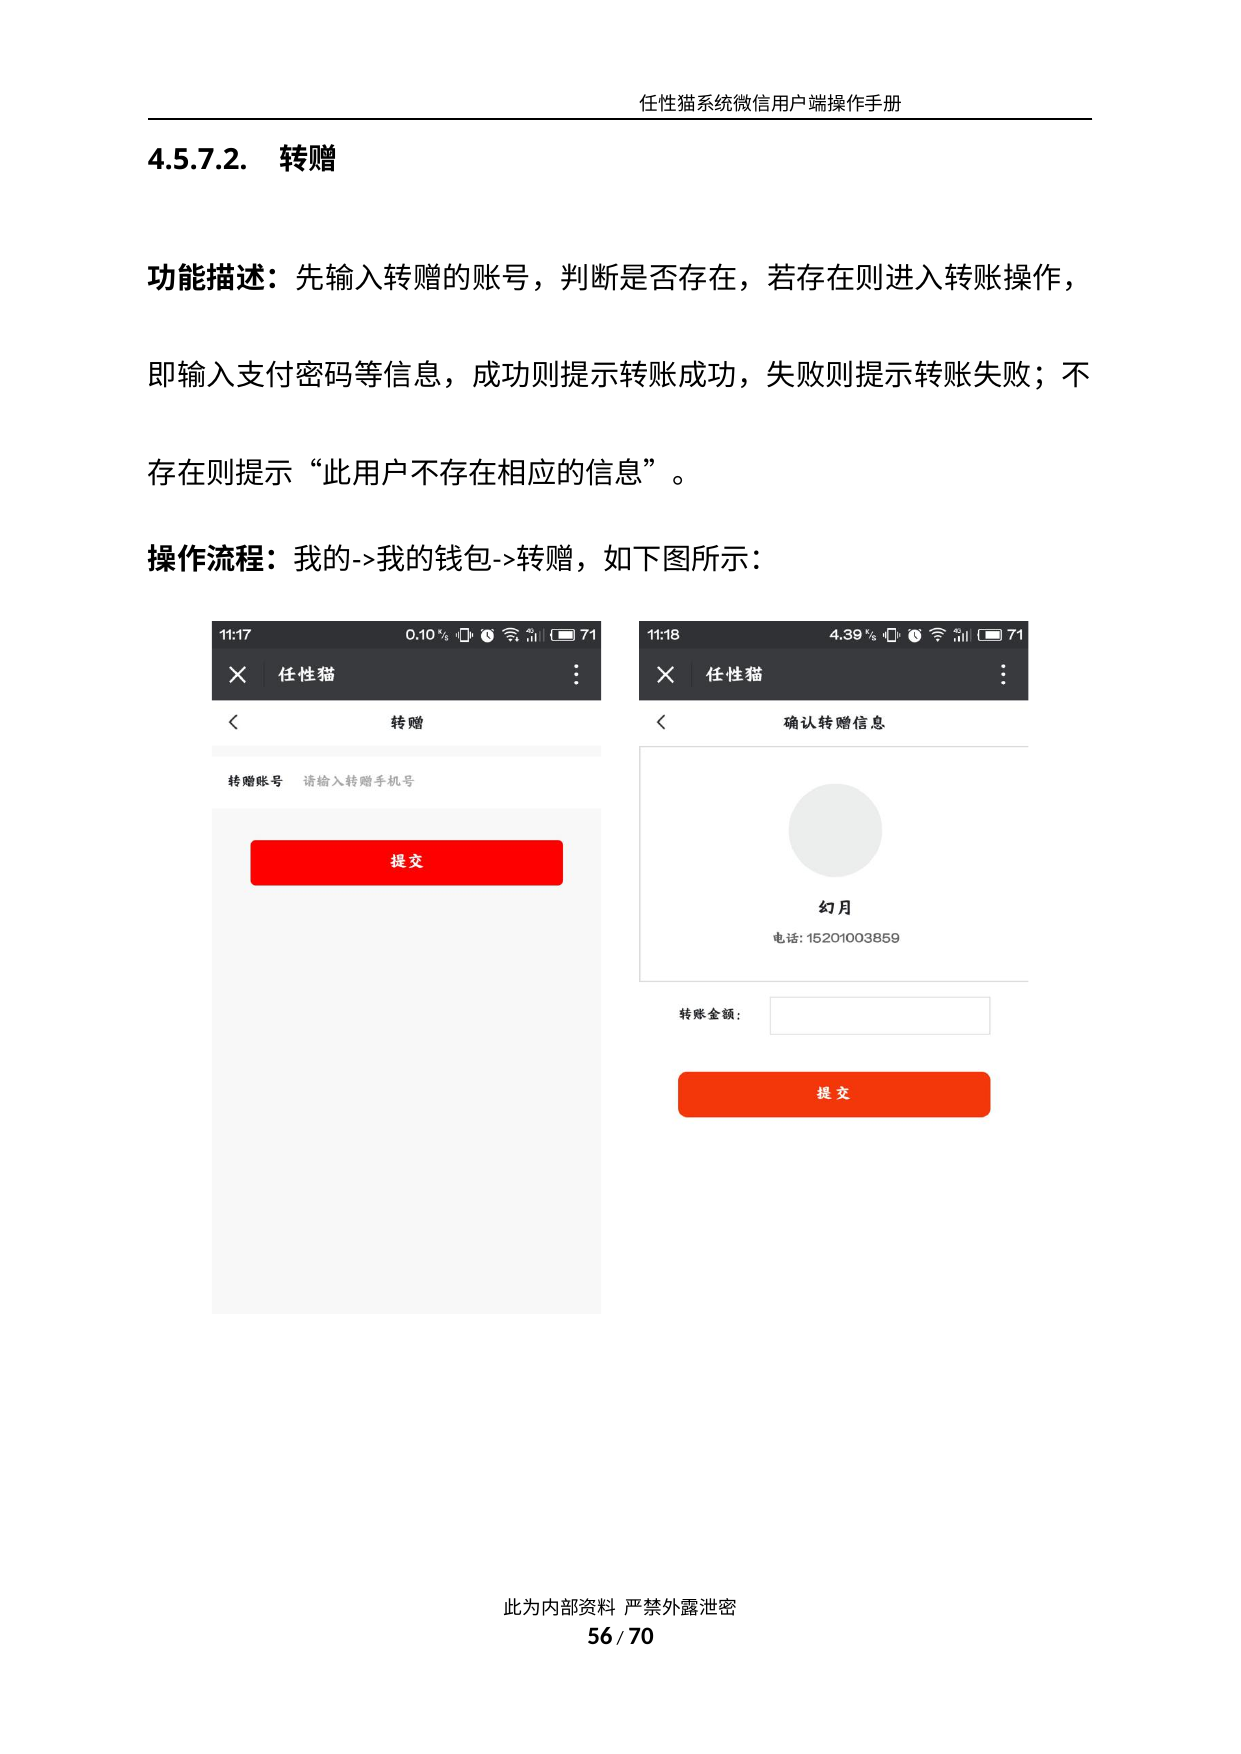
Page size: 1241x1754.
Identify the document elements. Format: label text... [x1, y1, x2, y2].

text 功能描述：先输入转赠的账号，判断是否存在，若存在则进入转账操作，即输入支付密码等信息，成功则提示转账成功，失败则提示转账失败；不存在则提示“此用户不存在相应的信息”。 [148, 243, 1092, 503]
text 操作流程：我的->我的钱包->转赠，如下图所示： [148, 524, 1092, 589]
subtitle 转赠 [148, 124, 1092, 189]
picture [211, 621, 602, 1314]
picture [639, 621, 1029, 1314]
